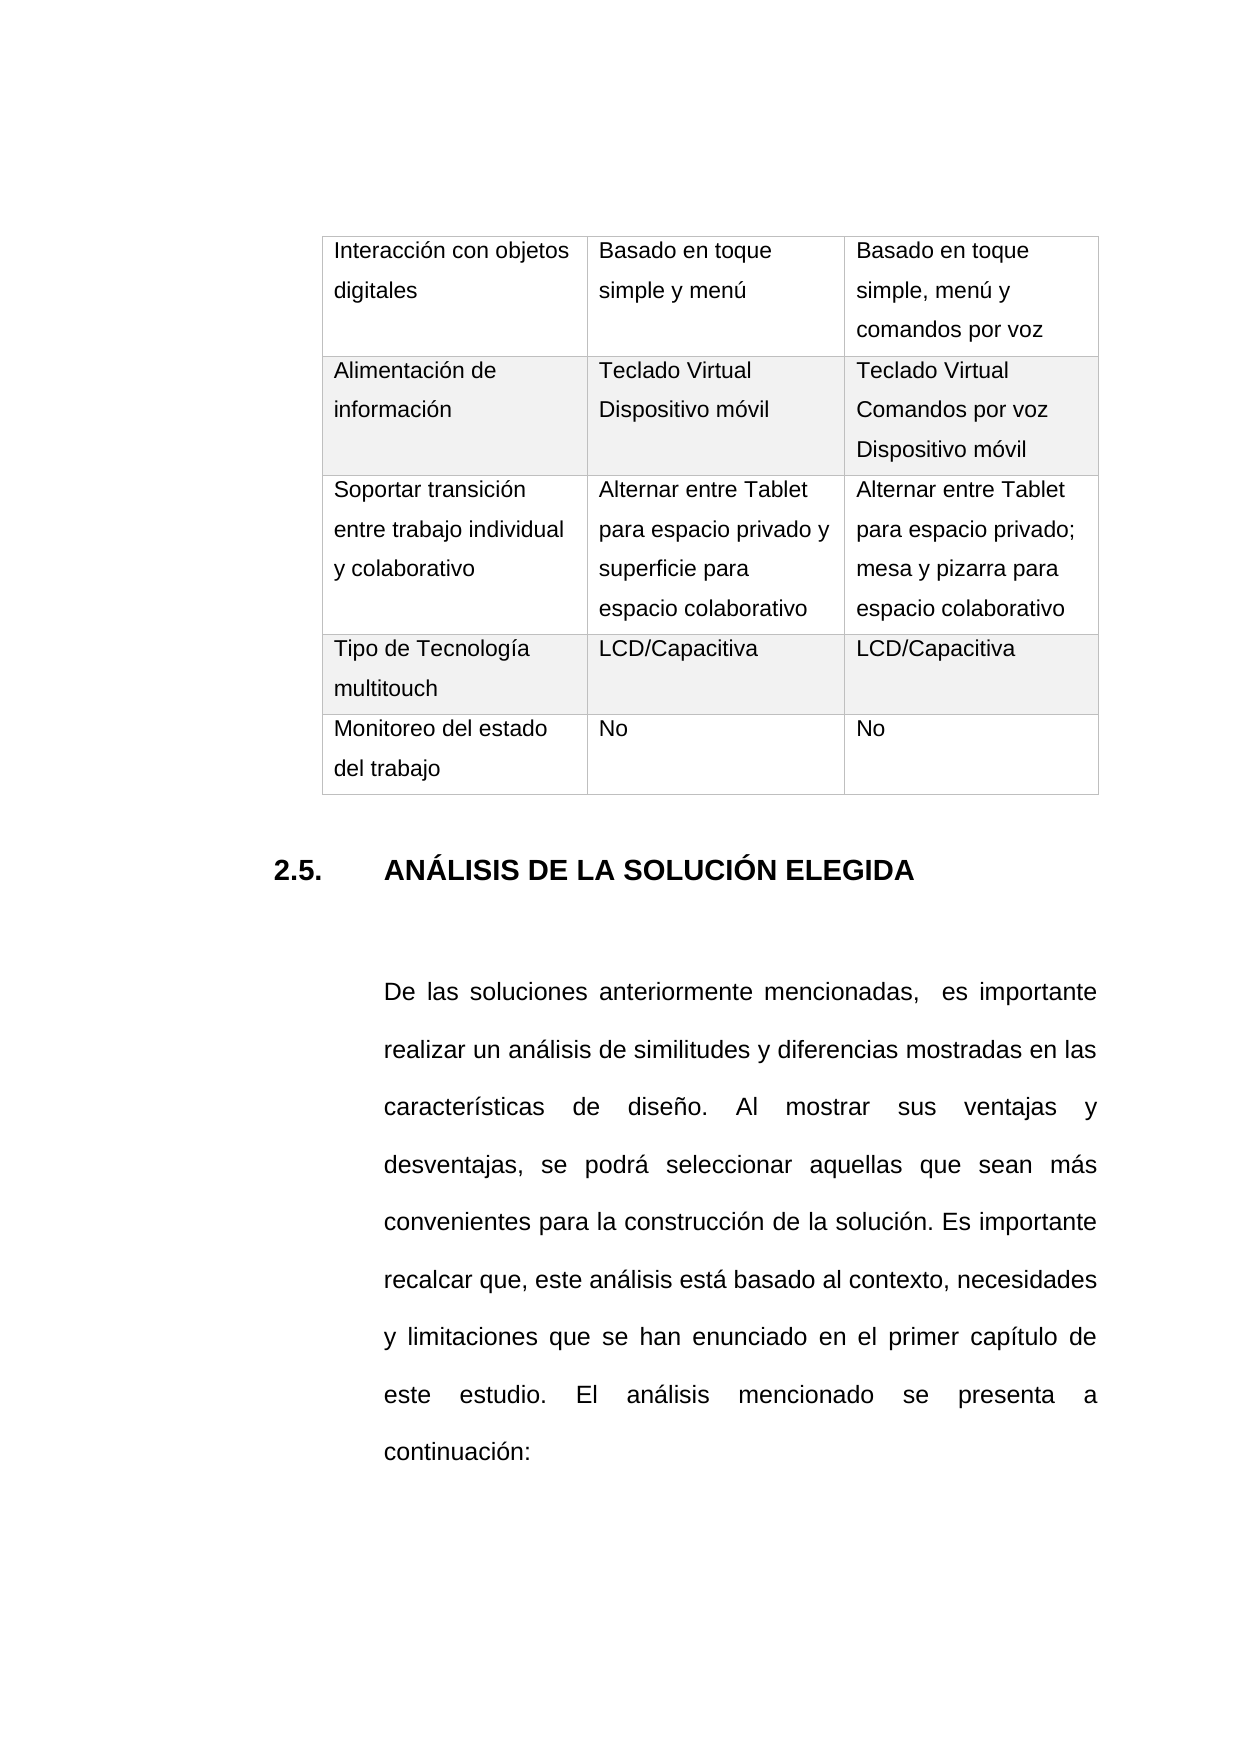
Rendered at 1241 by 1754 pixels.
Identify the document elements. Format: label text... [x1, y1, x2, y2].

table_cell Basado en toque simple, menú y comandos por voz [845, 237, 1098, 356]
table_cell Alternar entre Tablet para espacio privado; mesa y pizarra para espacio colaborativo [845, 476, 1098, 634]
table_cell Soportar transición entre trabajo individual y colaborativo [323, 476, 587, 634]
table_cell Teclado Virtual Dispositivo móvil [588, 357, 844, 475]
text ANÁLISIS DE LA SOLUCIÓN ELEGIDA [274, 853, 1098, 886]
table_cell Alternar entre Tablet para espacio privado y superficie para espacio colaborativo [588, 476, 844, 634]
table_cell Teclado Virtual Comandos por voz Dispositivo móvil [845, 357, 1098, 475]
table_cell Tipo de Tecnología multitouch [323, 635, 587, 714]
table_cell Interacción con objetos digitales [323, 237, 587, 356]
table_cell Monitoreo del estado del trabajo [323, 715, 587, 794]
table_cell No [588, 715, 844, 794]
text De las soluciones anteriormente mencionadas, es importante realizar un análisis de similitudes y diferencias mostradas en las características de diseño. Al mostrar sus ventajas y desventajas, se podrá seleccionar aquellas que sean más convenientes para la construcción de la solución. Es importante recalcar que, este análisis está basado al contexto, necesidades y limitaciones que se han enunciado en el primer capítulo de este estudio. El análisis mencionado se presenta a continuación: [384, 977, 1098, 1466]
table_cell Basado en toque simple y menú [588, 237, 844, 356]
table_cell Alimentación de información [323, 357, 587, 475]
table_cell LCD/Capacitiva [845, 635, 1098, 714]
table_cell LCD/Capacitiva [588, 635, 844, 714]
table_cell No [845, 715, 1098, 794]
